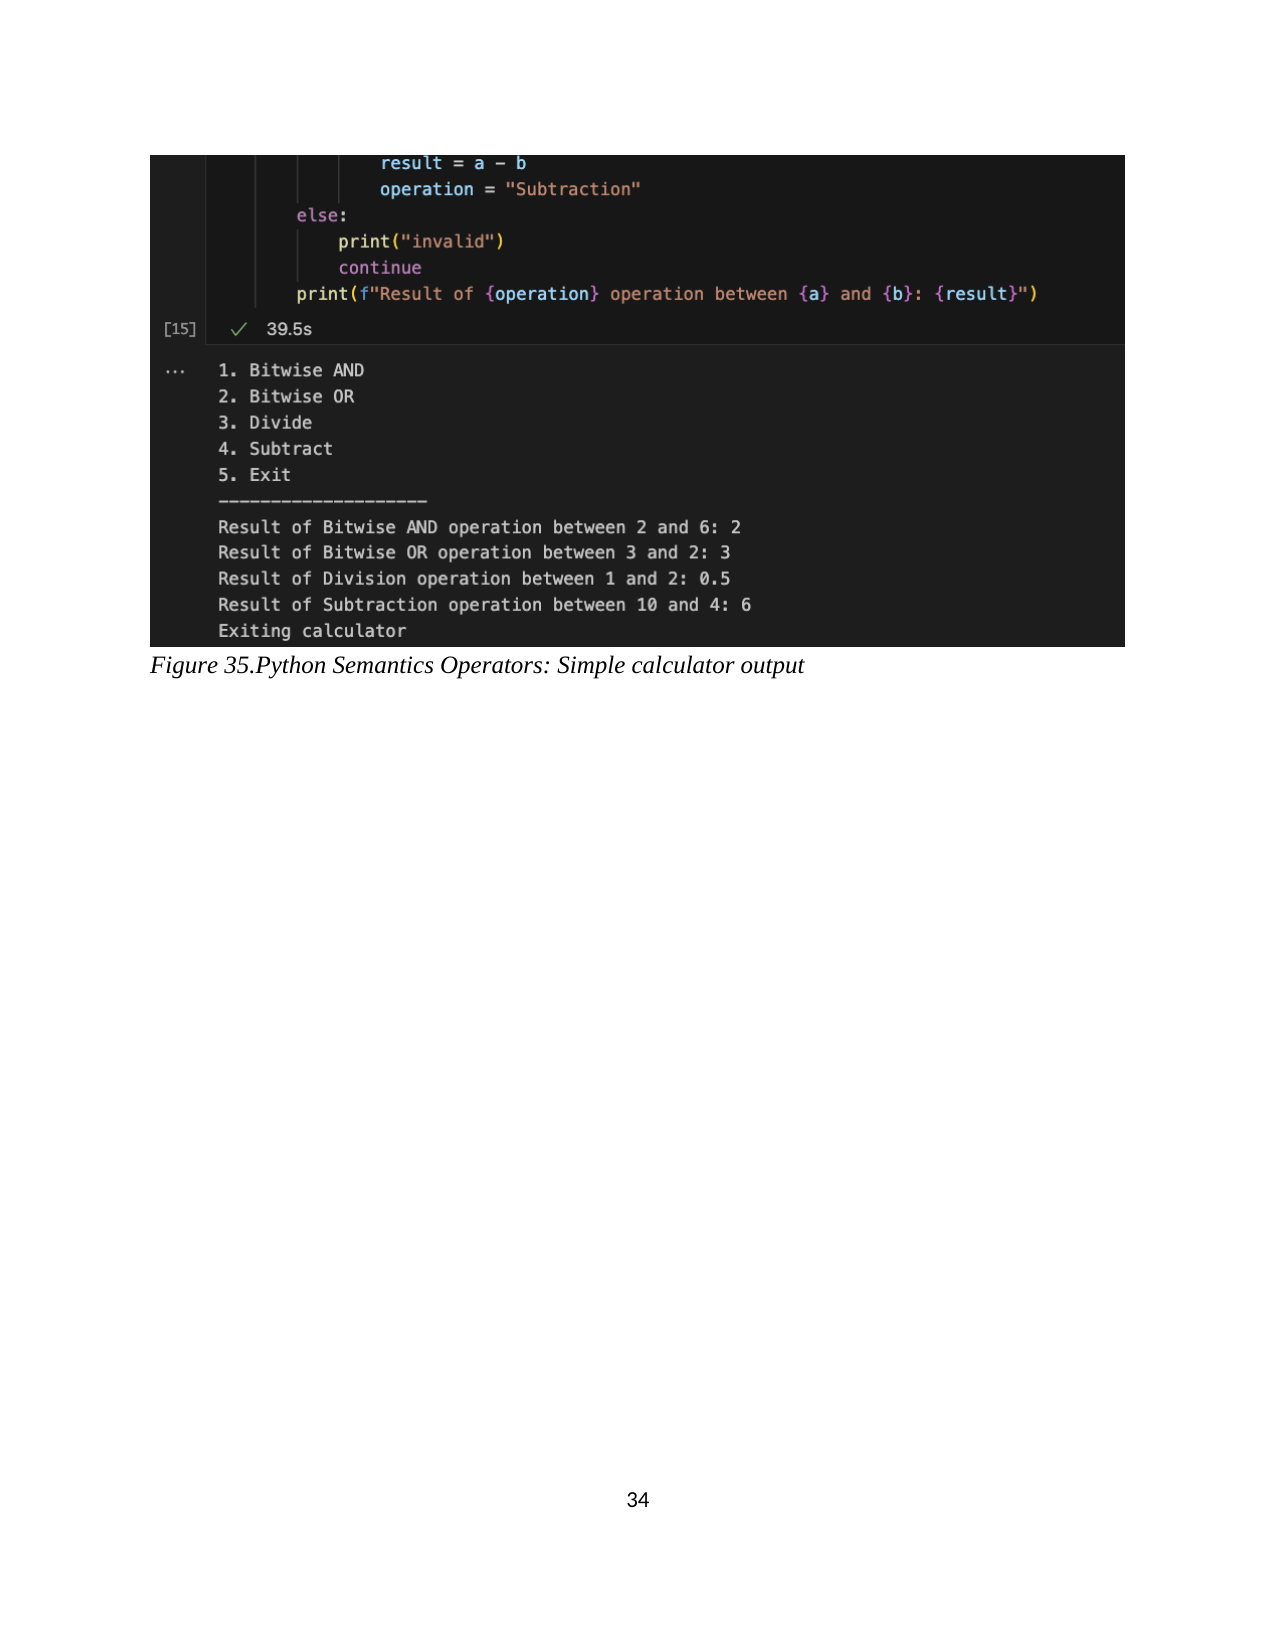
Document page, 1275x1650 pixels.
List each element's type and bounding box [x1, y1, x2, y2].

picture [150, 155, 1125, 647]
